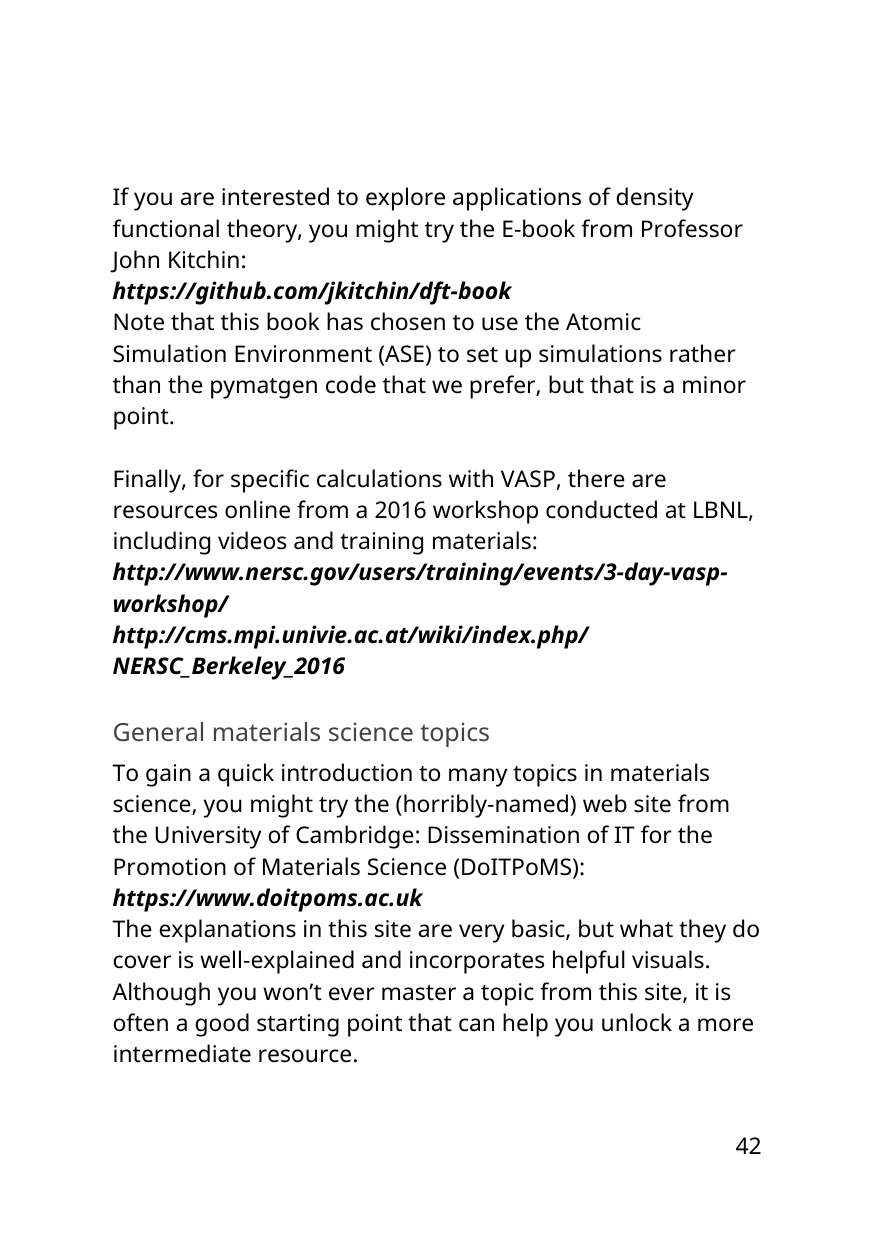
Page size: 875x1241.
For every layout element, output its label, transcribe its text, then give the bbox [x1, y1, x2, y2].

text http://www.nersc.gov/users/training/events/3-day-vasp-workshop/ [112, 556, 762, 619]
text Note that this book has chosen to use the Atomic Simulation Environment (ASE) to set up simulations rather than the pymatgen code that we prefer, but that is a minor point. [112, 306, 762, 431]
text If you are interested to explore applications of density functional theory, you might try the E-book from Professor John Kitchin: [112, 181, 762, 275]
text https://www.doitpoms.ac.uk [112, 882, 762, 913]
subtitle General materials science topics [112, 714, 762, 749]
text To gain a quick introduction to many topics in materials science, you might try the (horribly-named) web site from the University of Cambridge: Dissemination of IT for the Promotion of Materials Science (DoITPoMS): [112, 757, 762, 882]
text Finally, for specific calculations with VASP, there are resources online from a 2016 workshop conducted at LBNL, including videos and training materials: [112, 462, 762, 556]
text http://cms.mpi.univie.ac.at/wiki/index.php/NERSC_Berkeley_2016 [112, 619, 762, 681]
text https://github.com/jkitchin/dft-book [112, 275, 762, 306]
text The explanations in this site are very basic, but what they do cover is well-explained and incorporates helpful visuals. Although you won’t ever master a topic from this site, it is often a good starting point that can help you unlock a more intermediate resource. [112, 913, 762, 1069]
